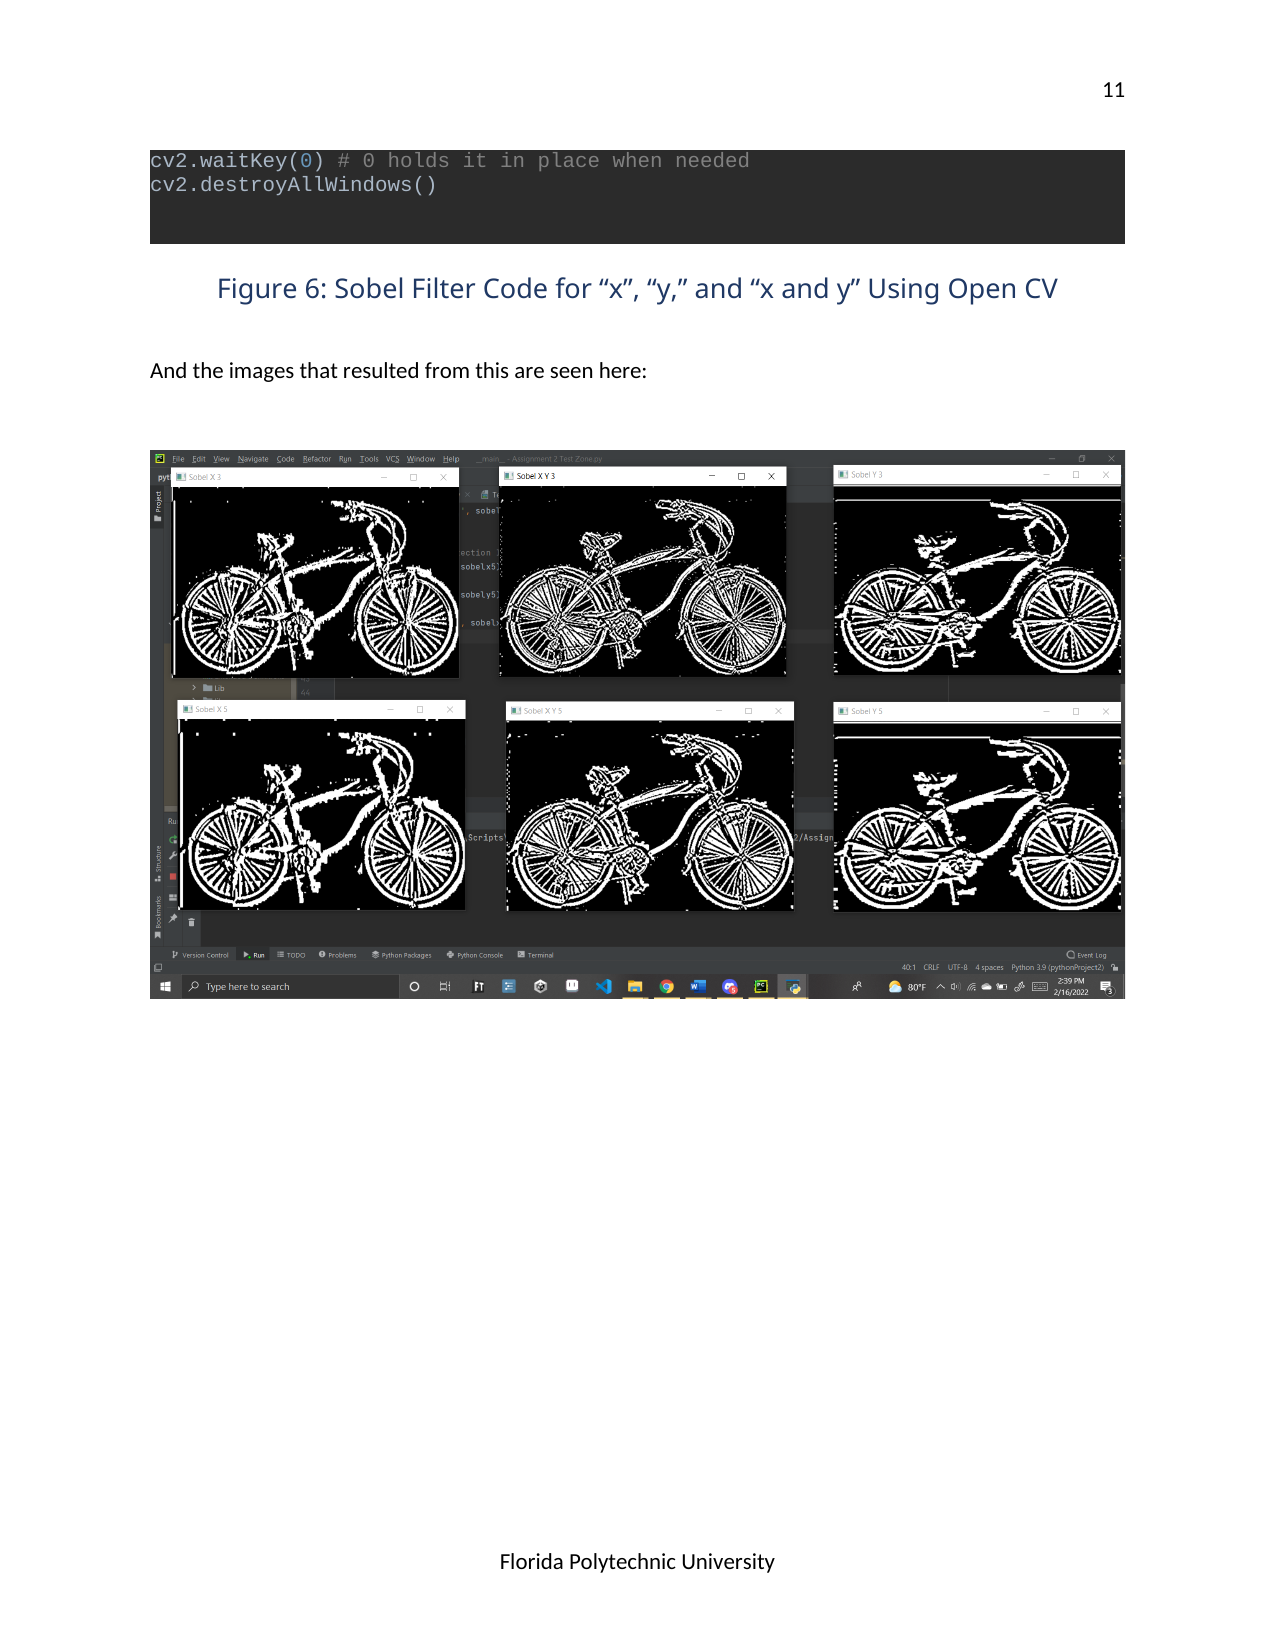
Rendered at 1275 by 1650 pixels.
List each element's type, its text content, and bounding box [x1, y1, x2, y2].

subtitle Figure 6: Sobel Filter Code for “x”, “y,” and “x and y” Using Open CV [150, 269, 1125, 306]
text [150, 150, 1125, 197]
picture [150, 450, 1125, 999]
text And the images that resulted from this are seen here: [150, 356, 1125, 384]
